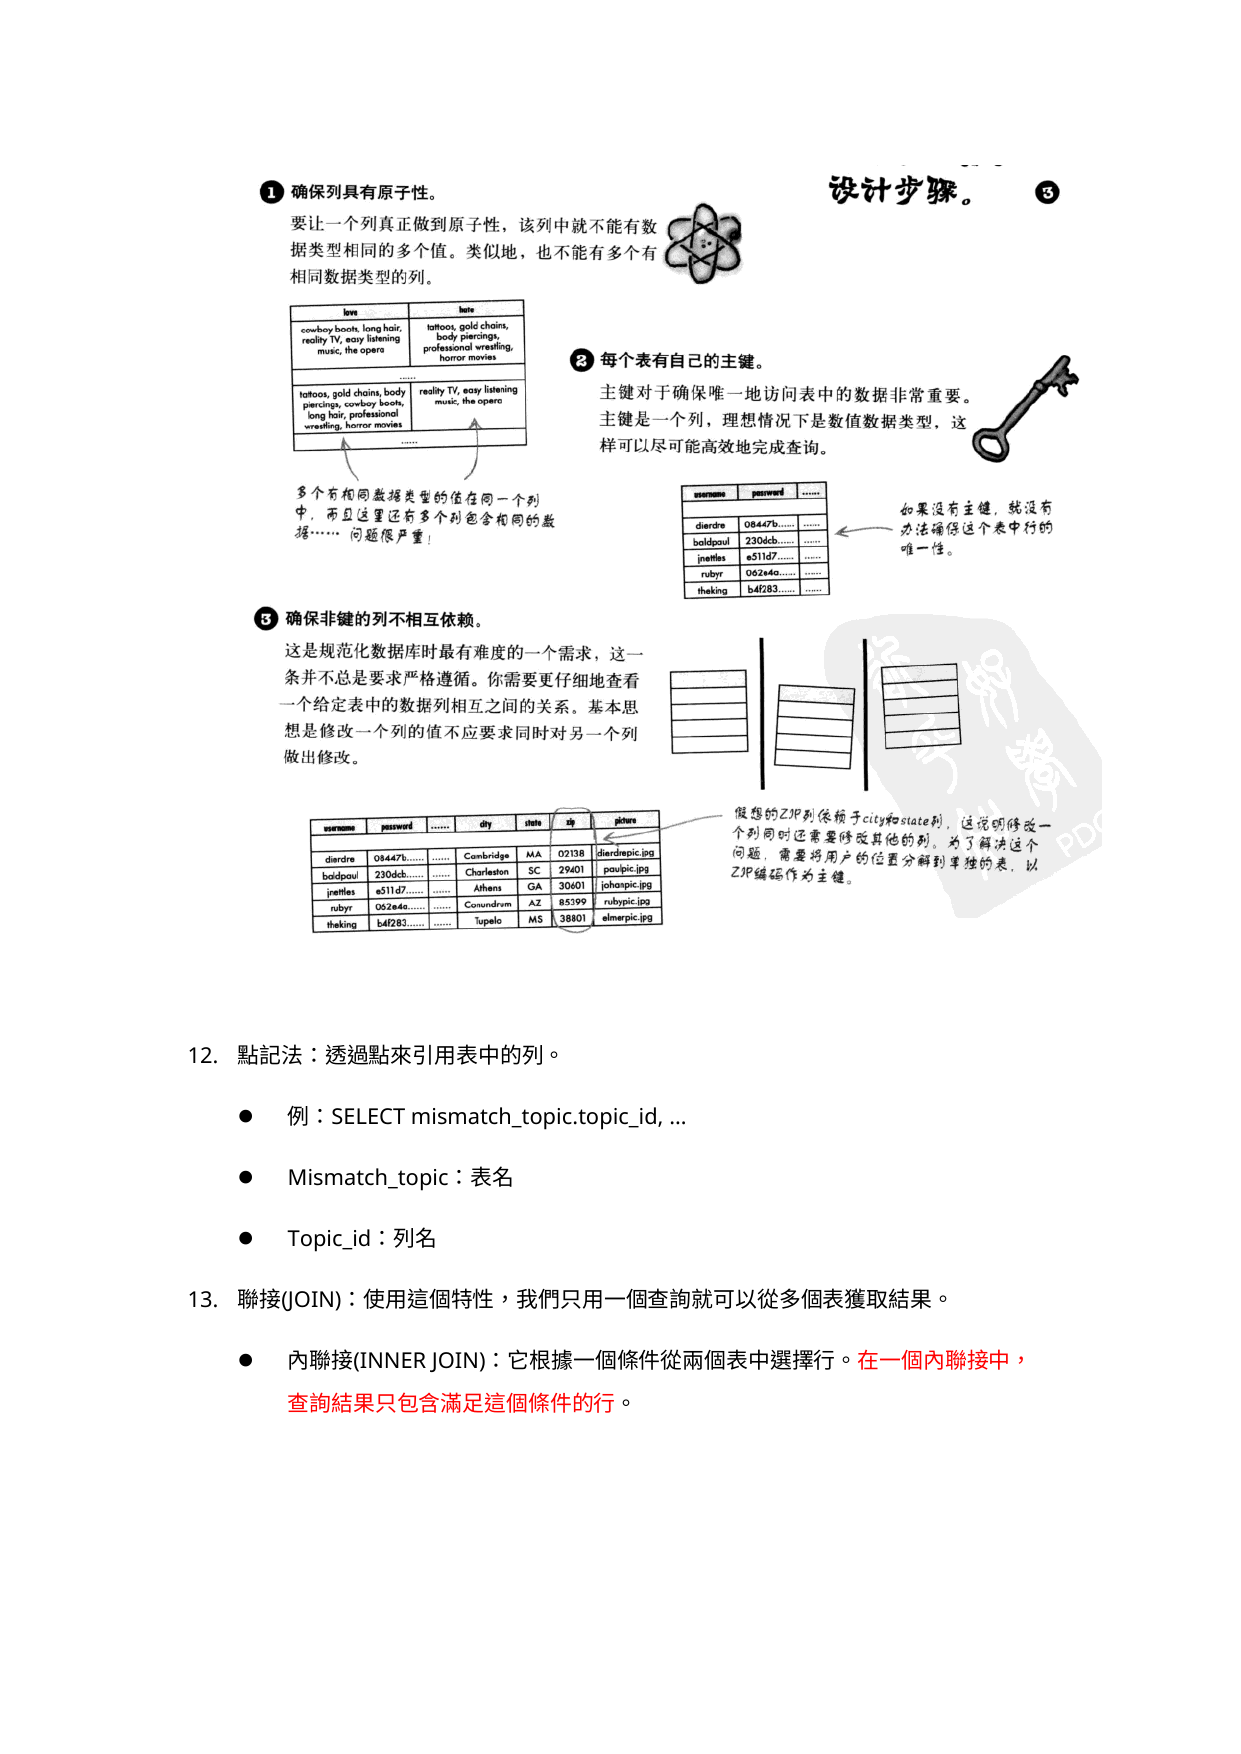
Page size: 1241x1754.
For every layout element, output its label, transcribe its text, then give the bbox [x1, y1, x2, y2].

list 聯接(JOIN)：使用這個特性，我們只用一個查詢就可以從多個表獲取結果。 [187, 1279, 1053, 1317]
list 點記法：透過點來引用表中的列。 [187, 1035, 1053, 1073]
list 內聯接(INNER JOIN)：它根據一個條件從兩個表中選擇行。在一個內聯接中，查詢結果只包含滿足這個條件的行。 [237, 1340, 1053, 1421]
list Mismatch_topic：表名 [237, 1157, 1053, 1195]
list Topic_id：列名 [237, 1218, 1053, 1256]
list 例：SELECT mismatch_topic.topic_id, … [237, 1096, 1053, 1134]
picture [237, 165, 1102, 952]
